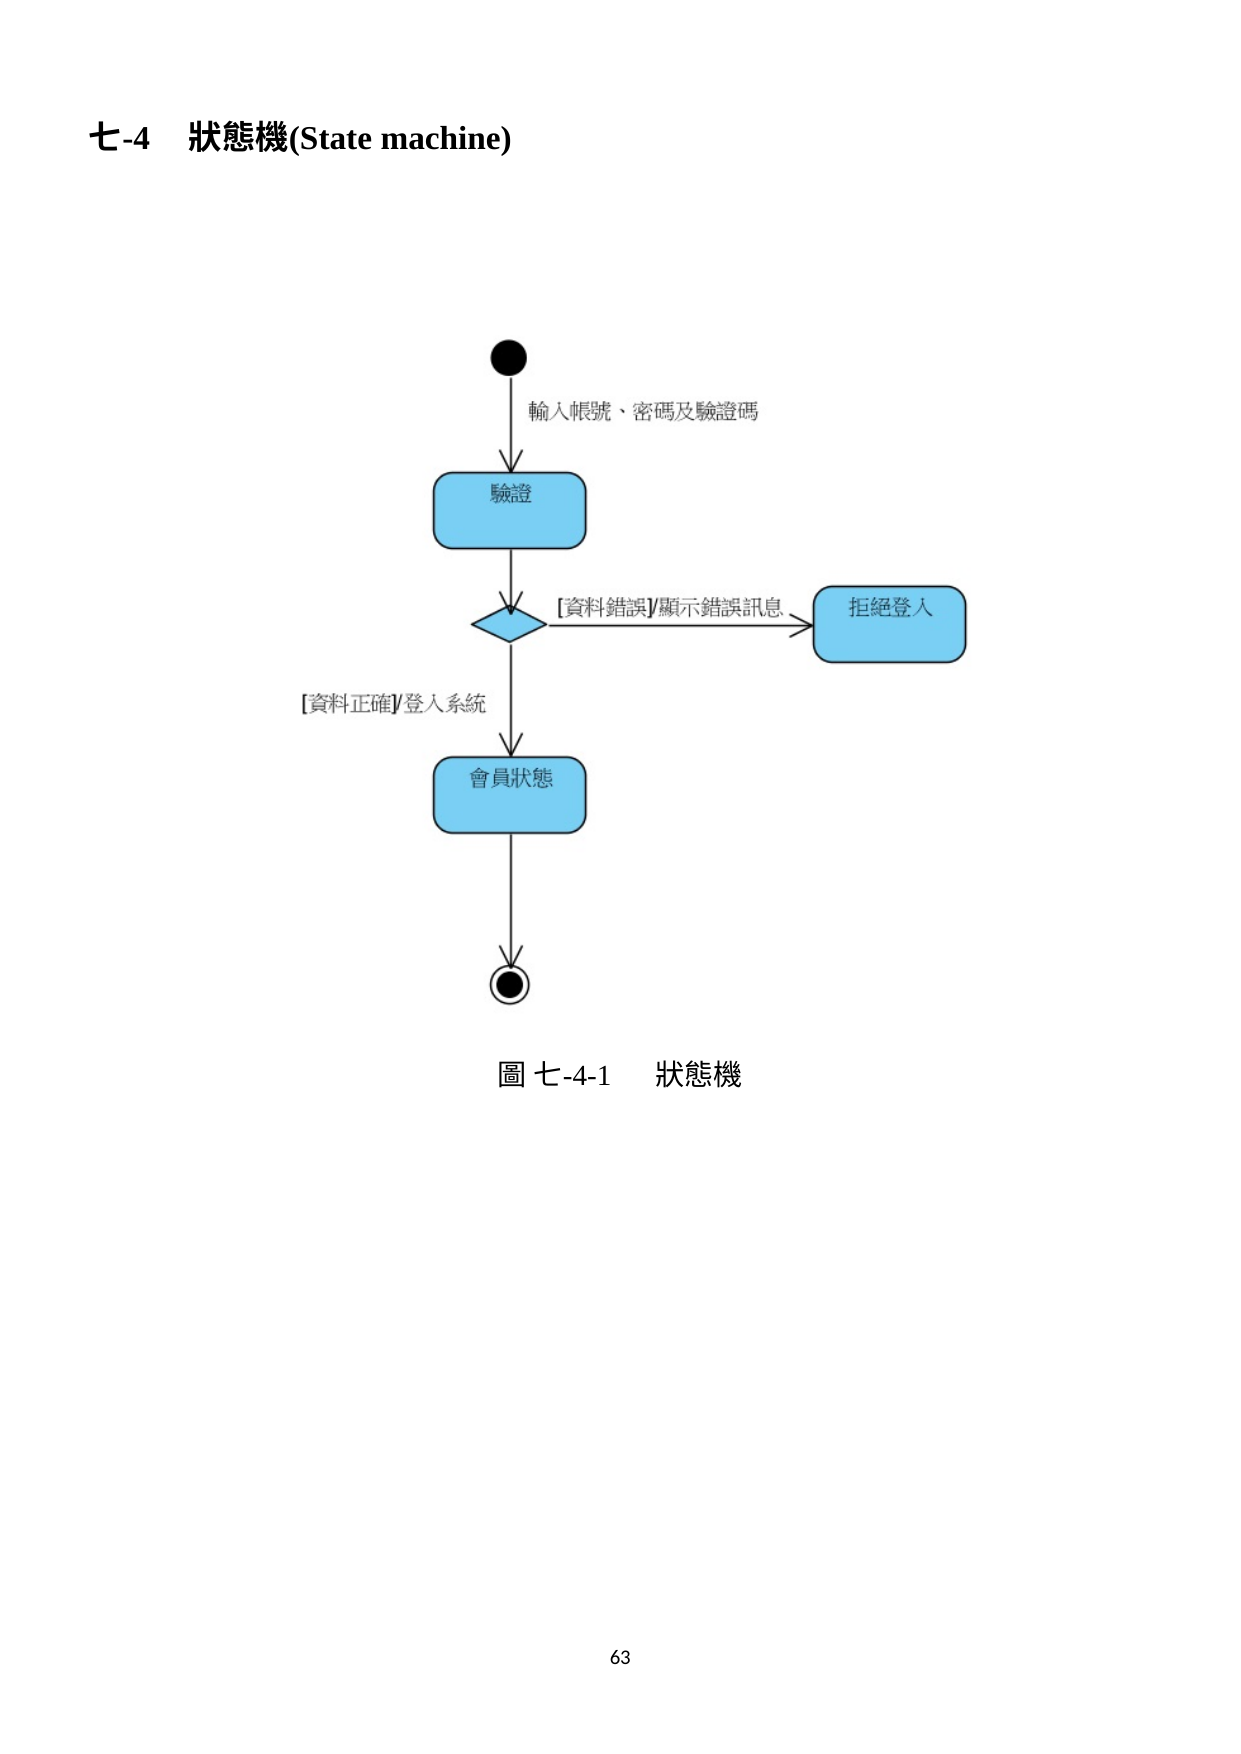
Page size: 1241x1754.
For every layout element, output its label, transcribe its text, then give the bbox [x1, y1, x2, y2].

picture [262, 285, 979, 1026]
text 狀態機 [89, 1035, 1152, 1110]
text 狀態機(State machine) [89, 98, 1152, 173]
